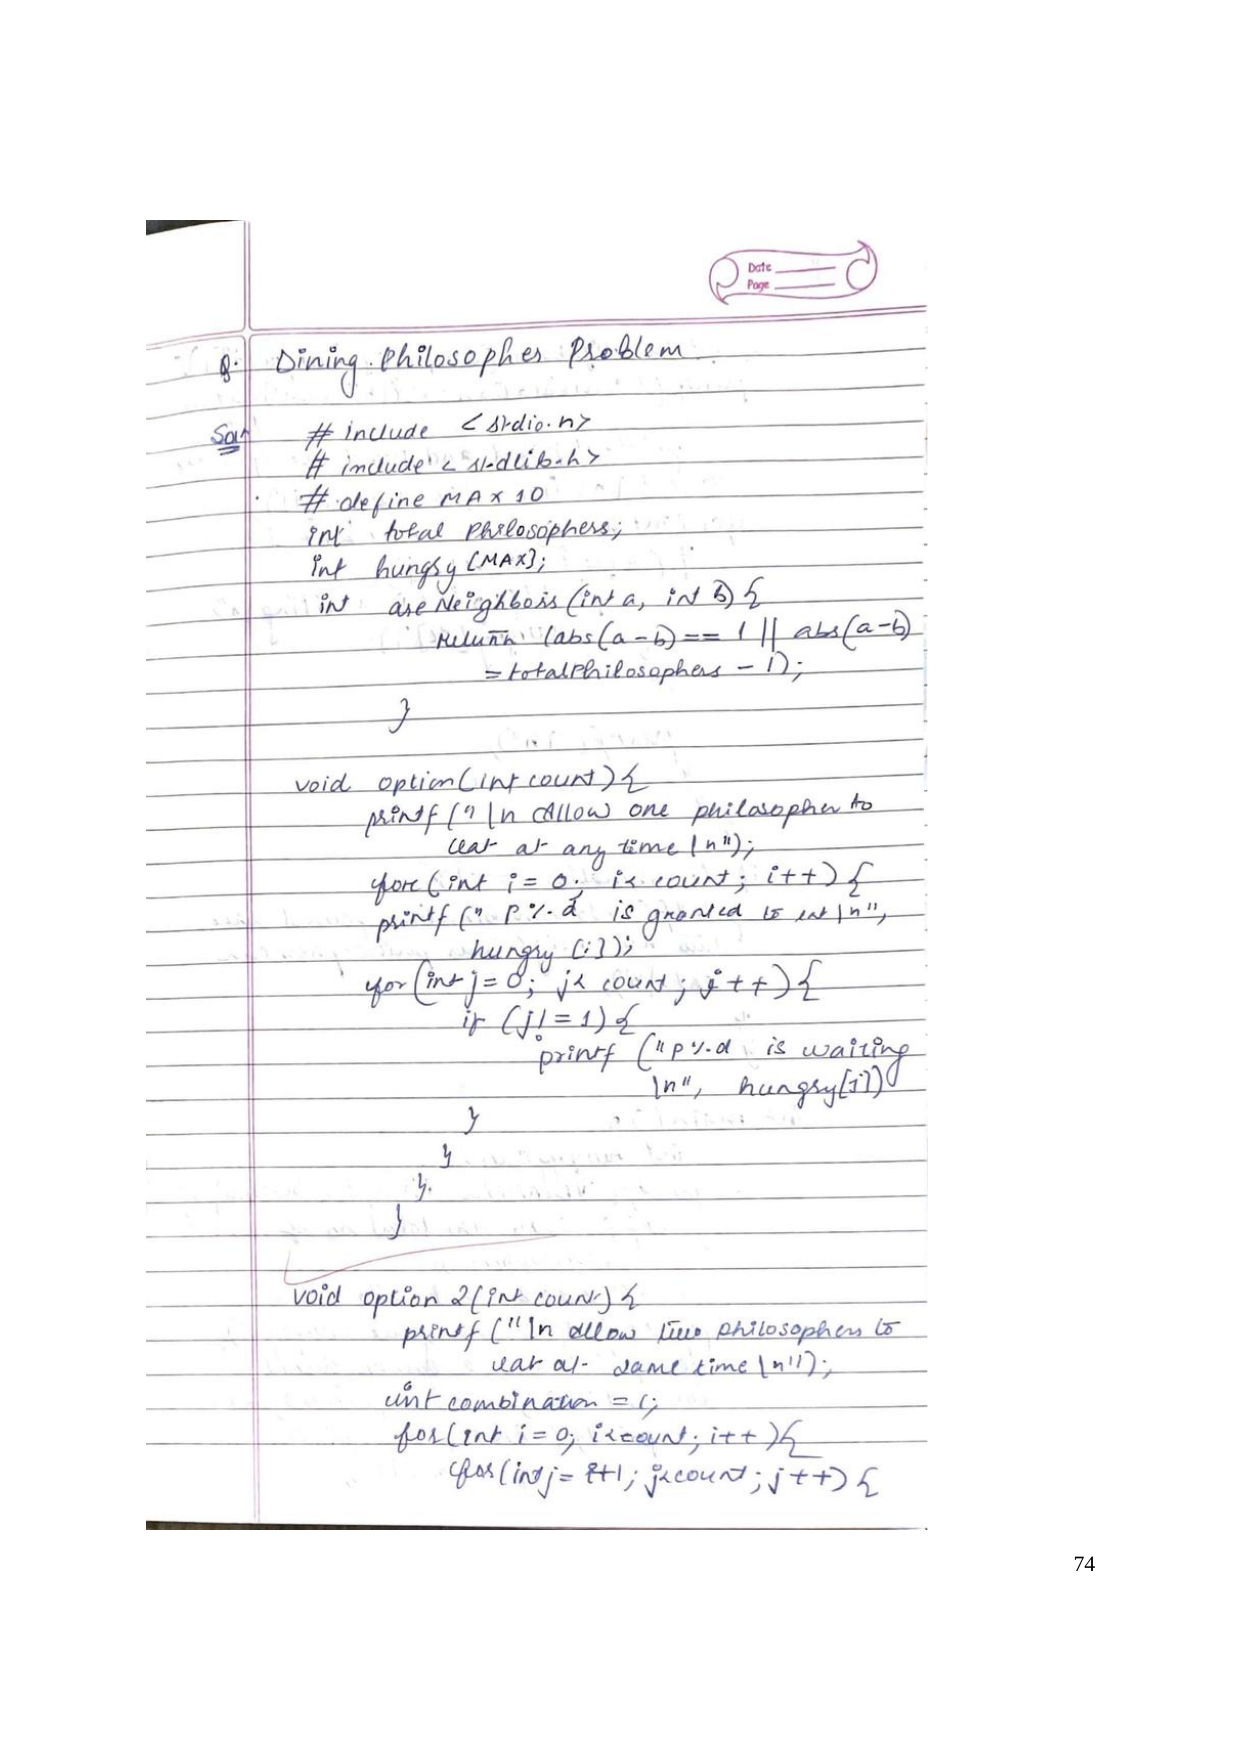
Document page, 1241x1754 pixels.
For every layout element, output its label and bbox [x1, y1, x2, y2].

picture [146, 220, 928, 1530]
